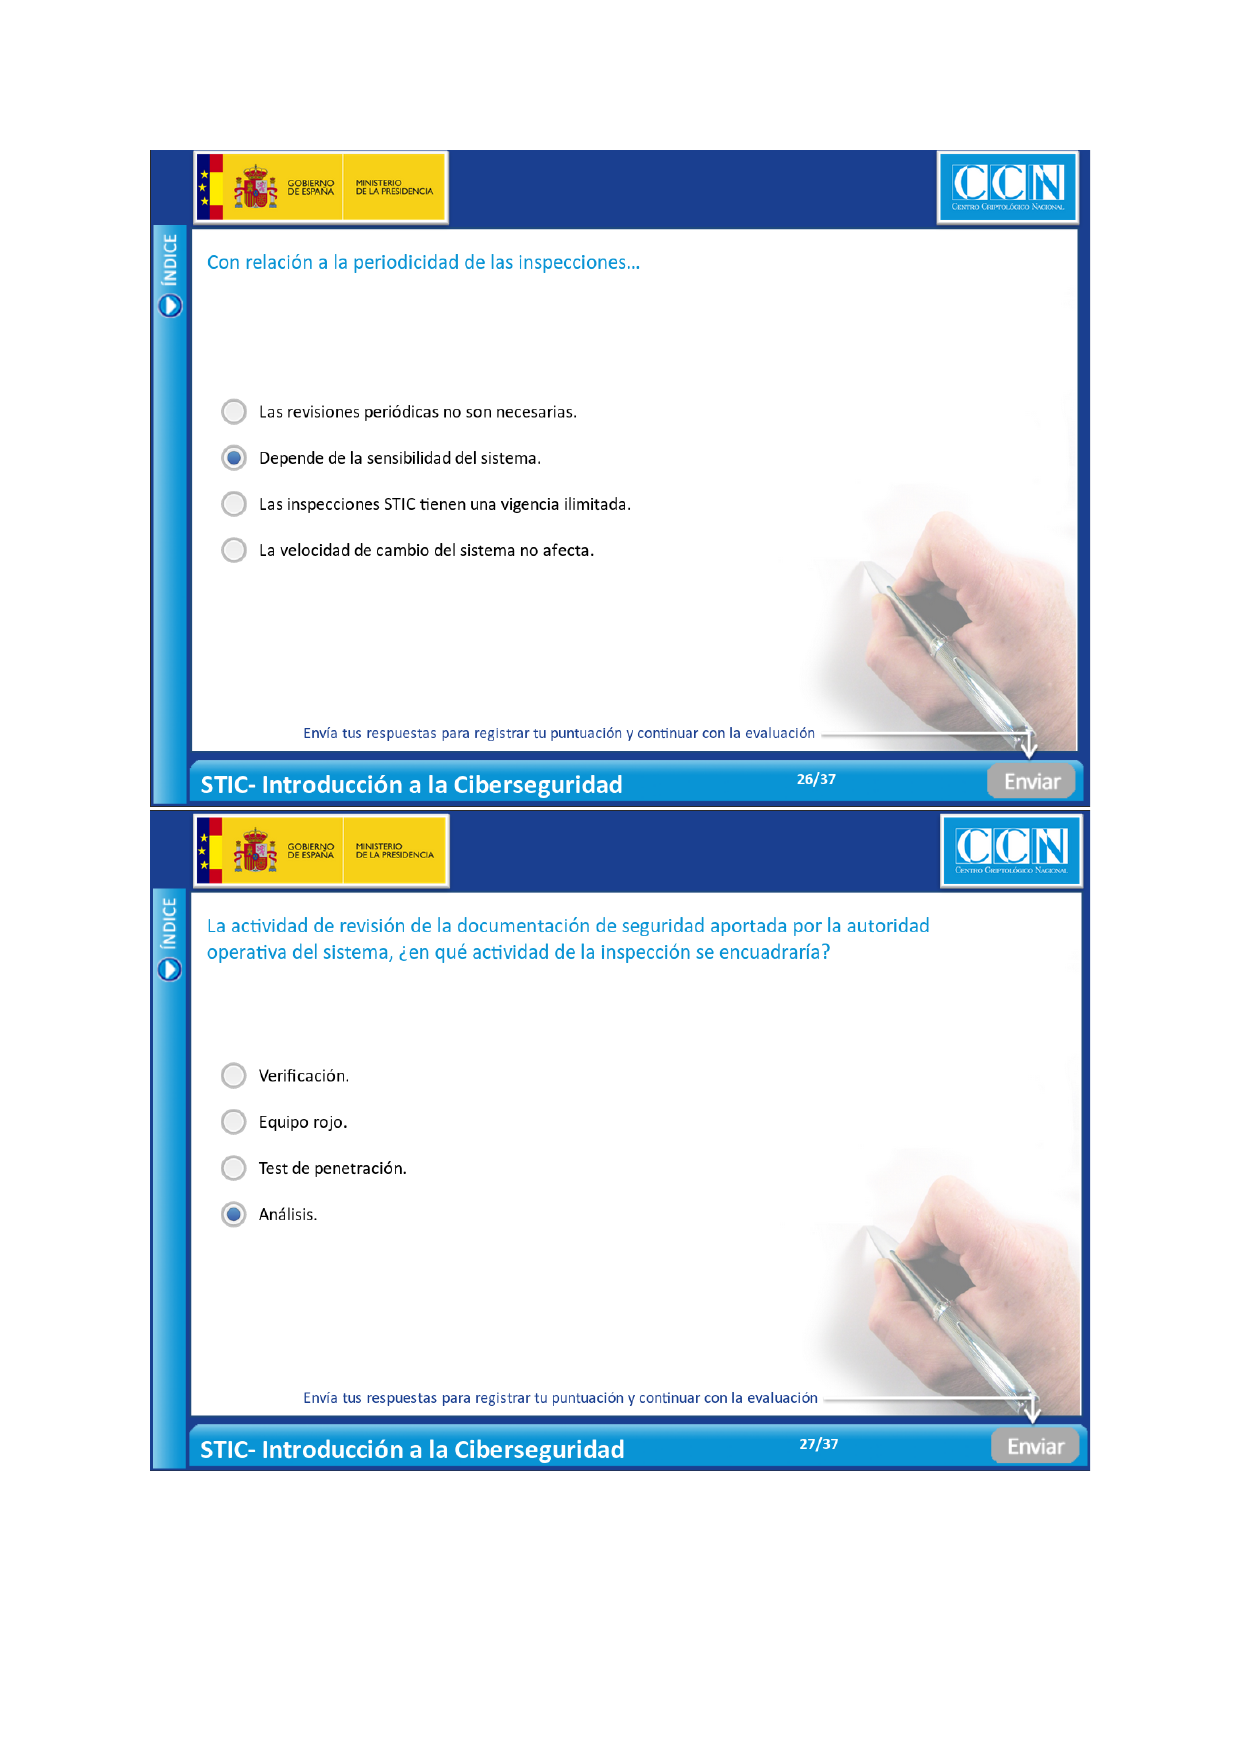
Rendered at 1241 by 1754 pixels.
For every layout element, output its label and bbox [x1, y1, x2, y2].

picture [150, 810, 1091, 1471]
picture [150, 150, 1091, 807]
